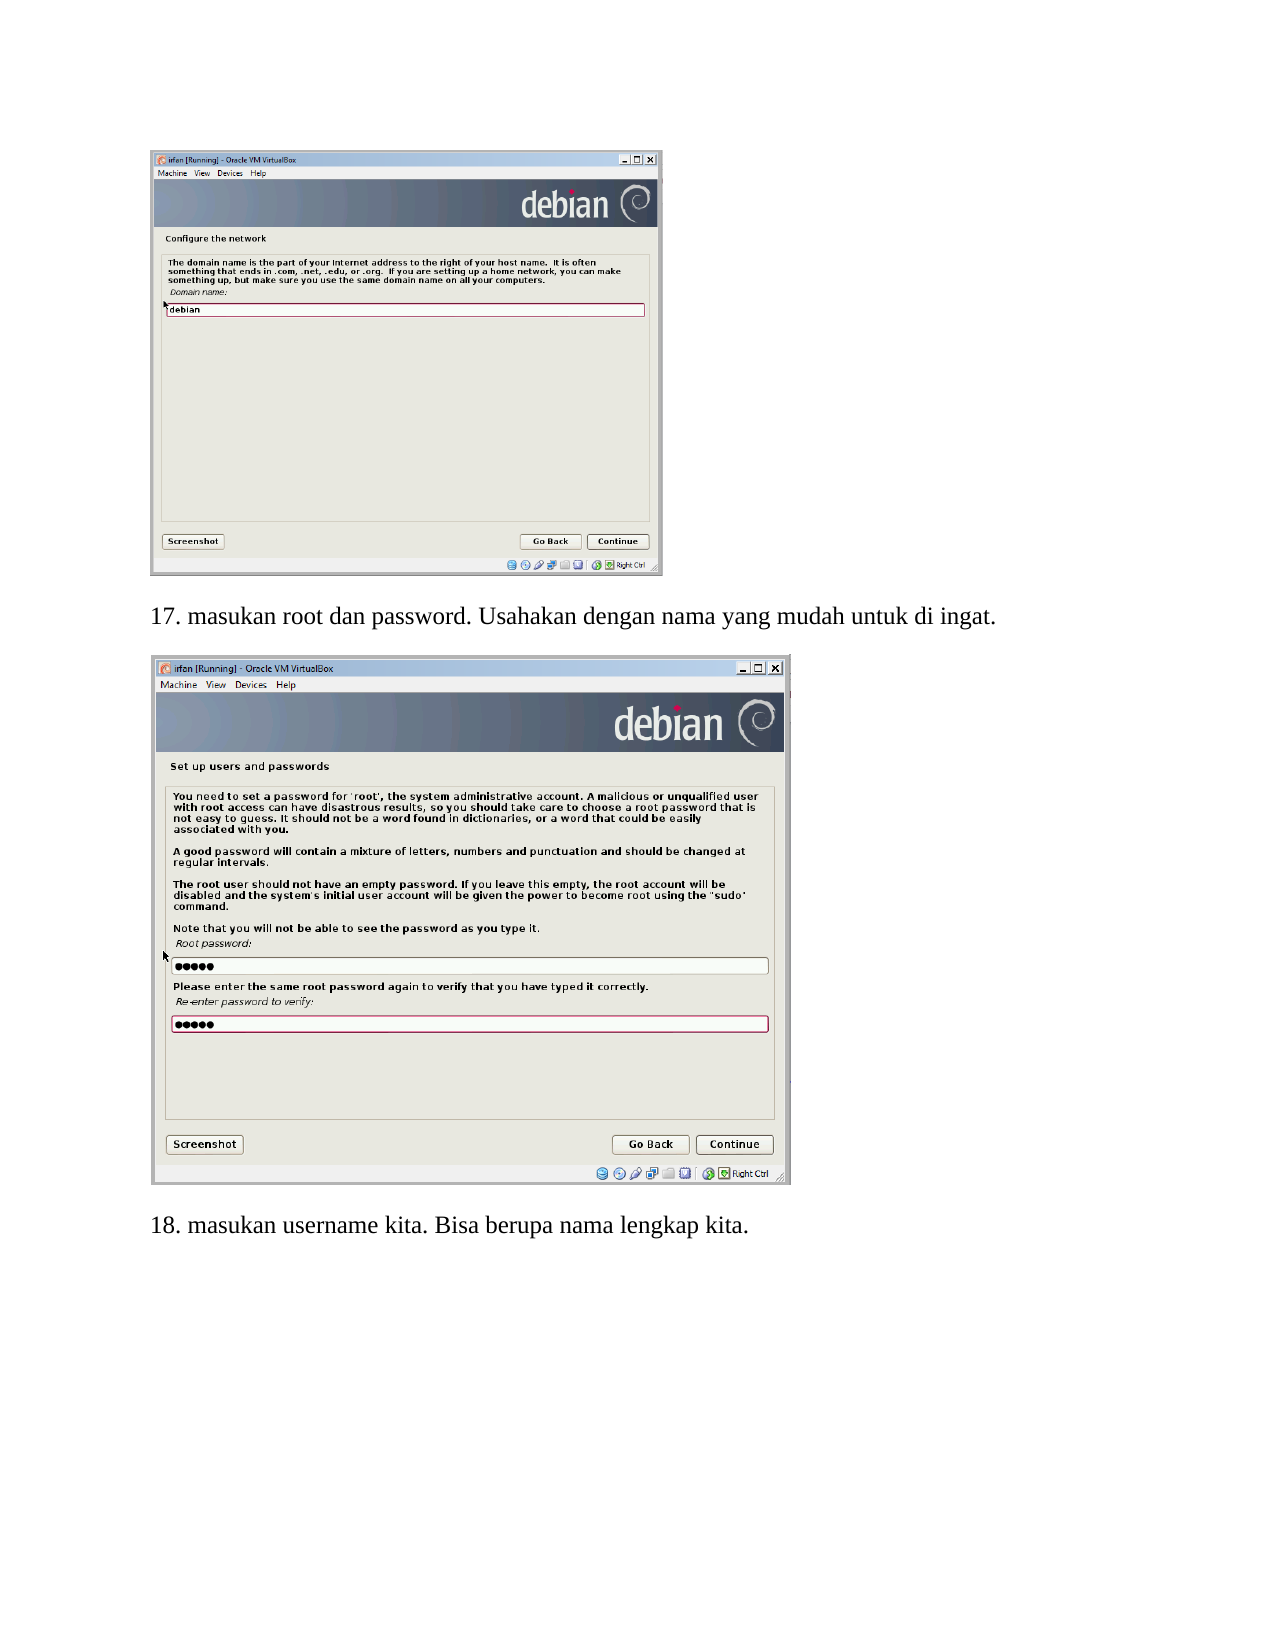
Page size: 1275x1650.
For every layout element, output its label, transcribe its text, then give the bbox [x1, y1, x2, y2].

text 18. masukan username kita. Bisa berupa nama lengkap kita. [150, 1210, 1125, 1239]
picture [150, 150, 663, 576]
text 17. masukan root dan password. Usahakan dengan nama yang mudah untuk di ingat. [150, 601, 1125, 630]
picture [150, 654, 791, 1185]
